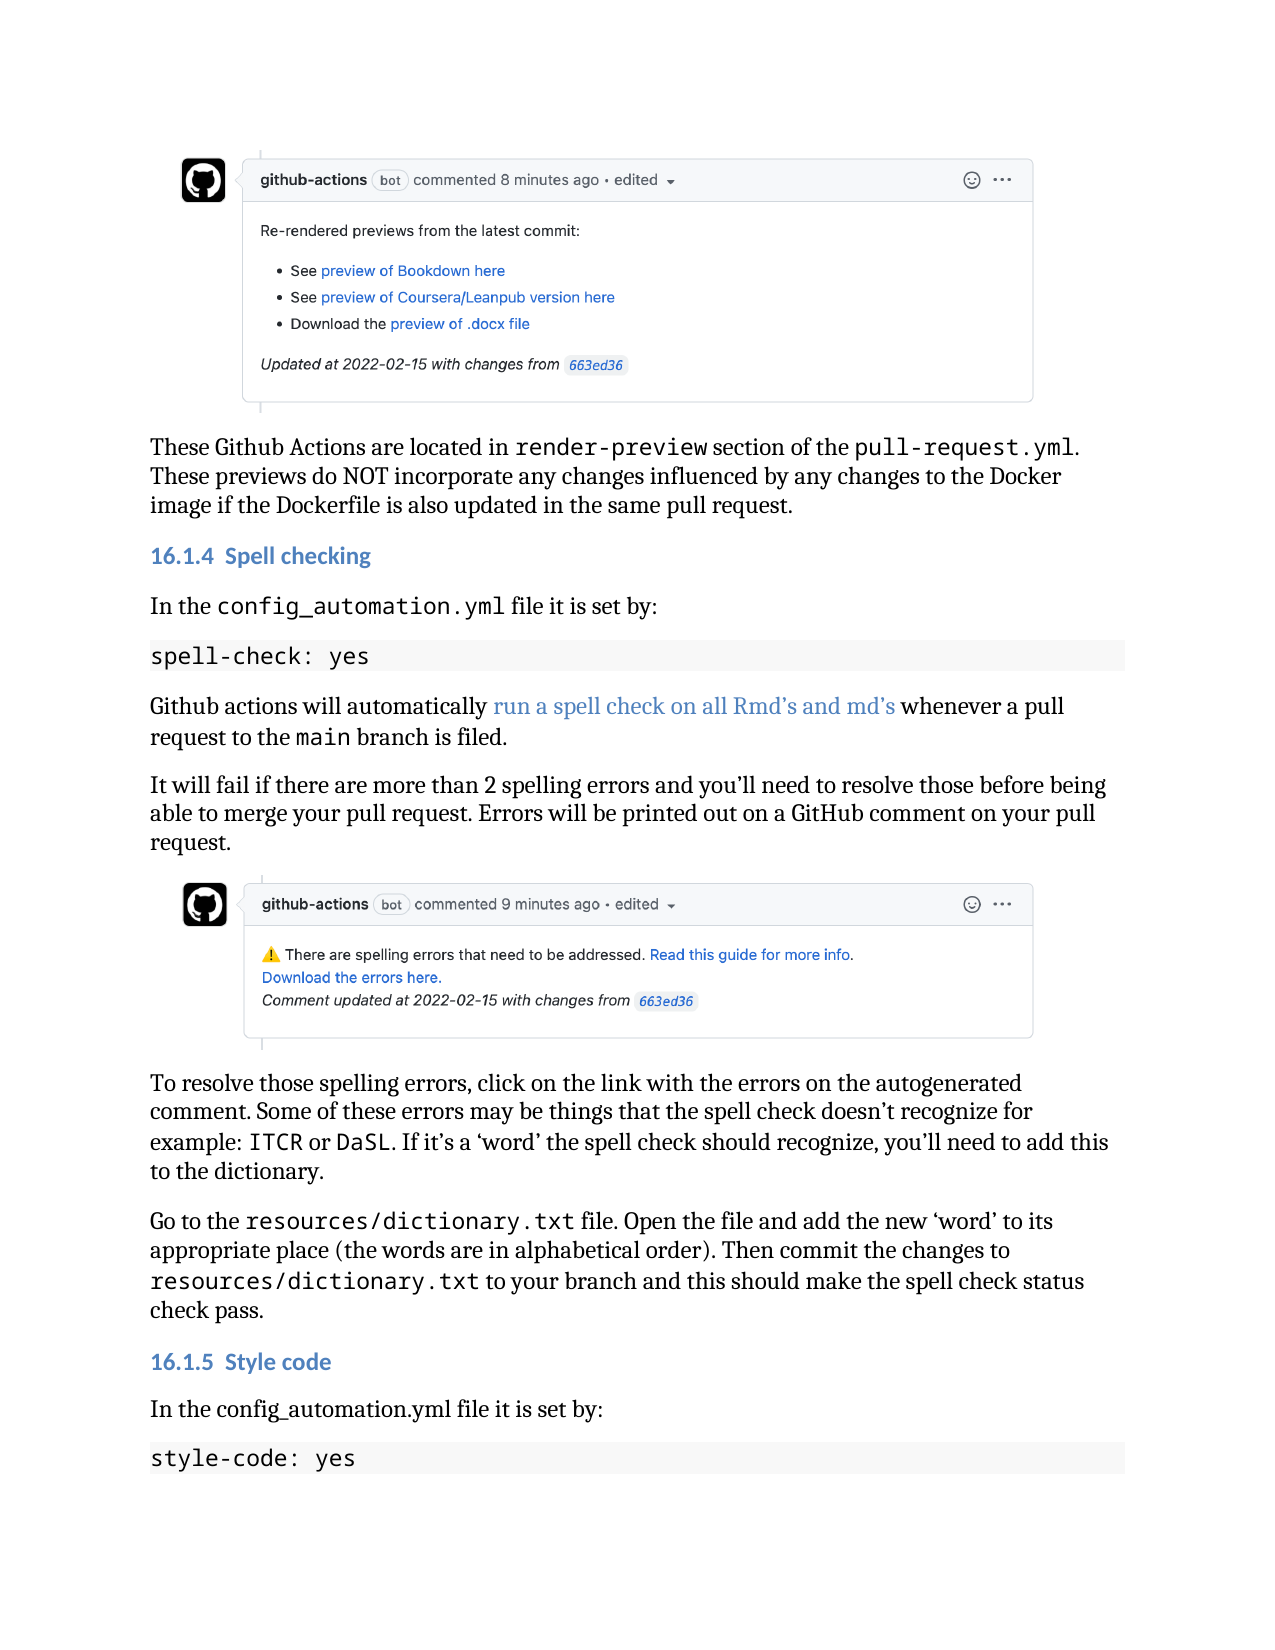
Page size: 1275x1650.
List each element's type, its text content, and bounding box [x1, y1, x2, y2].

subtitle 16.1.4 Spell checking [150, 541, 1125, 571]
text In the config_automation.yml file it is set by: [150, 590, 1125, 621]
text These Github Actions are located in render-preview section of the pull-request.yml. These previews do NOT incorporate any changes influenced by any changes to the Docker image if the Dockerfile is also updated in the same pull request. [150, 431, 1125, 520]
text style-code: yes [150, 1442, 1125, 1474]
text spell-check: yes [150, 640, 1125, 671]
text In the config_automation.yml file it is set by: [150, 1395, 1125, 1424]
picture [168, 150, 1044, 413]
text It will fail if there are more than 2 spelling errors and you’ll need to resolve those before being able to merge your pull request. Errors will be printed out on a GitHub comment on your pull request. [150, 771, 1125, 857]
picture [168, 875, 1044, 1050]
subtitle 16.1.5 Style code [150, 1346, 1125, 1376]
text Github actions will automatically run a spell check on all Rmd’s and md’s whenever a pull request to the main branch is filed. [150, 692, 1125, 752]
text Go to the resources/dictionary.txt file. Open the file and add the new ‘word’ to its appropriate place (the words are in alphabetical order). Then commit the changes to resources/dictionary.txt to your branch and this should make the spell check status check pass. [150, 1205, 1125, 1325]
text To resolve those spelling errors, click on the link with the errors on the autogenerated comment. Some of these errors may be things that the spell check doesn’t recognize for example: ITCR or DaSL. If it’s a ‘word’ the spell check should recognize, you’ll need to add this to the dictionary. [150, 1068, 1125, 1186]
